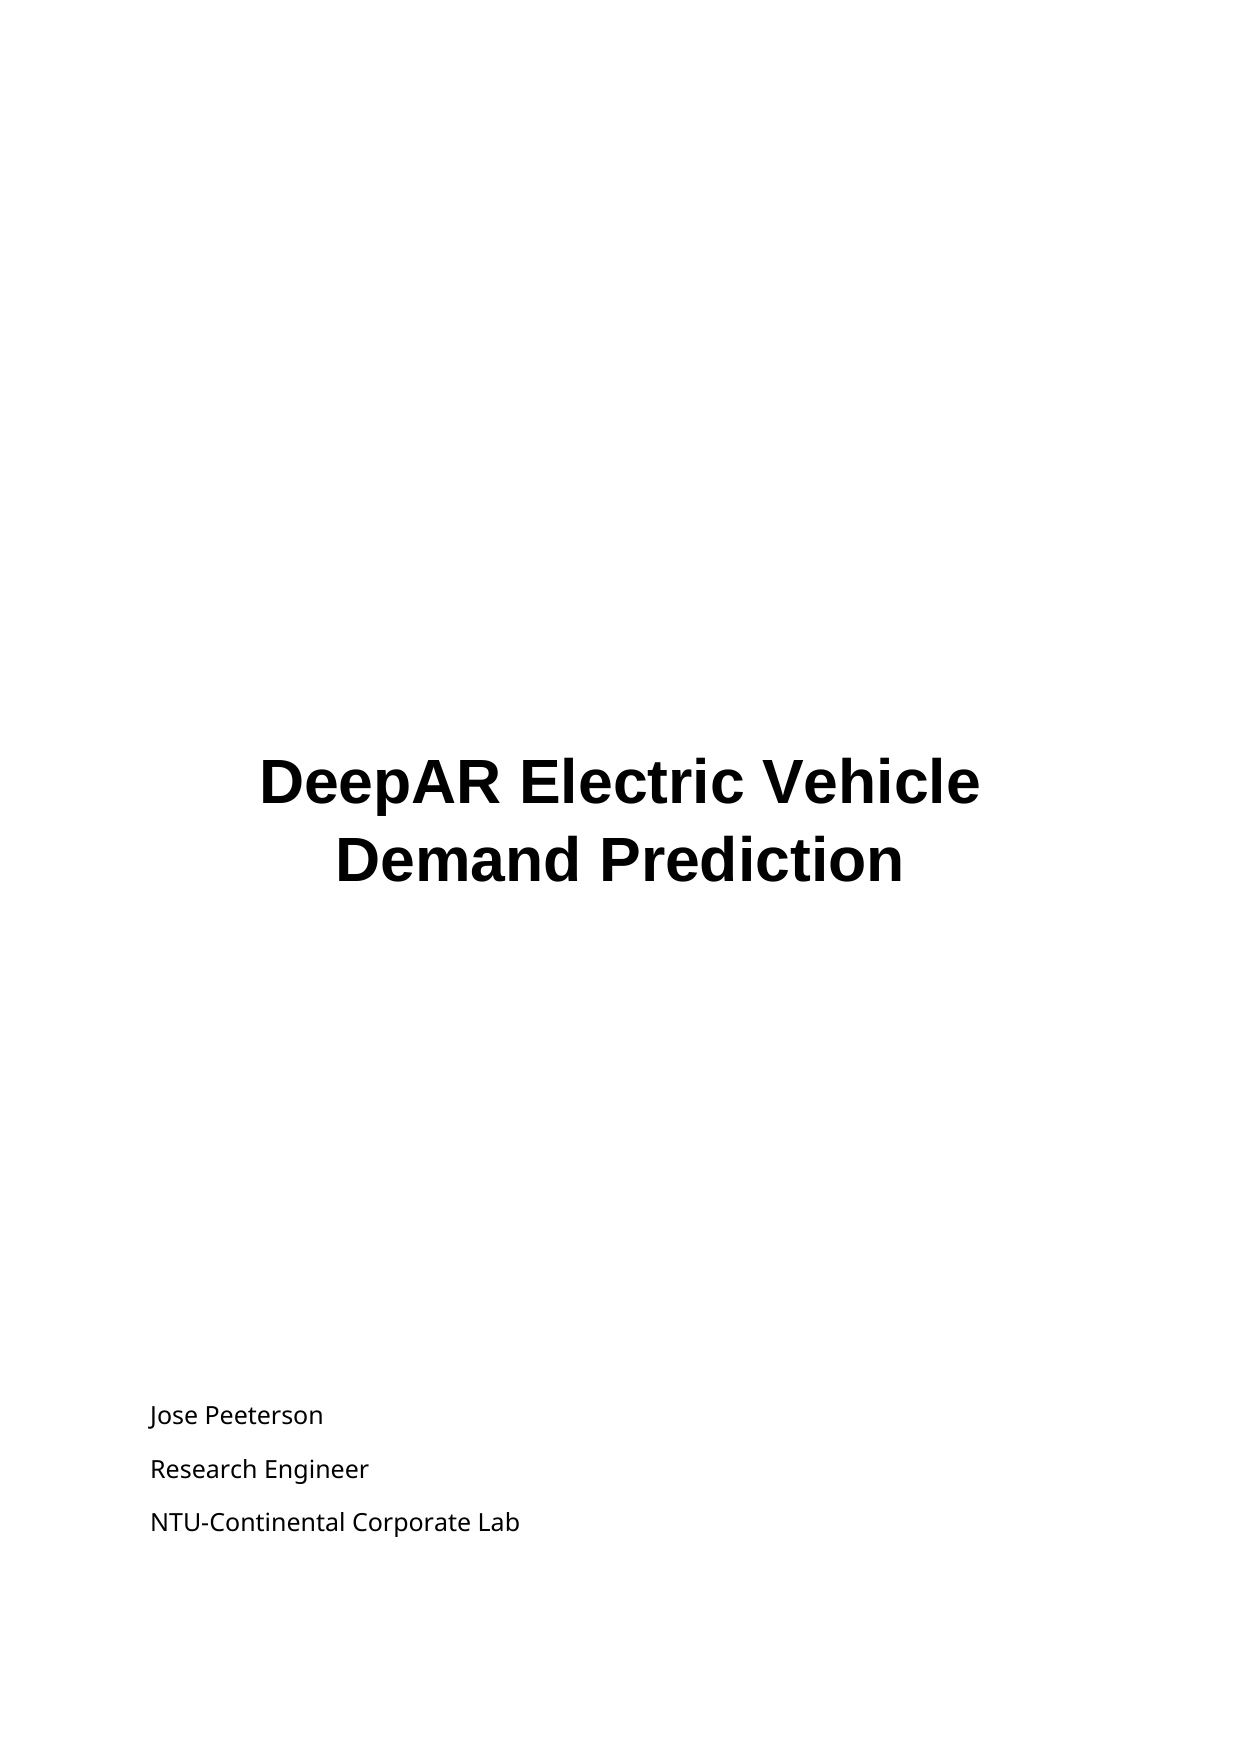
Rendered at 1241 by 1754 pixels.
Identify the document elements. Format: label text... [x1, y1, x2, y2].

text DeepAR Electric Vehicle Demand Prediction [150, 745, 1090, 894]
text NTU-Continental Corporate Lab [150, 1505, 1090, 1539]
text Jose Peeterson [150, 1398, 1090, 1432]
text Research Engineer [150, 1451, 1090, 1485]
